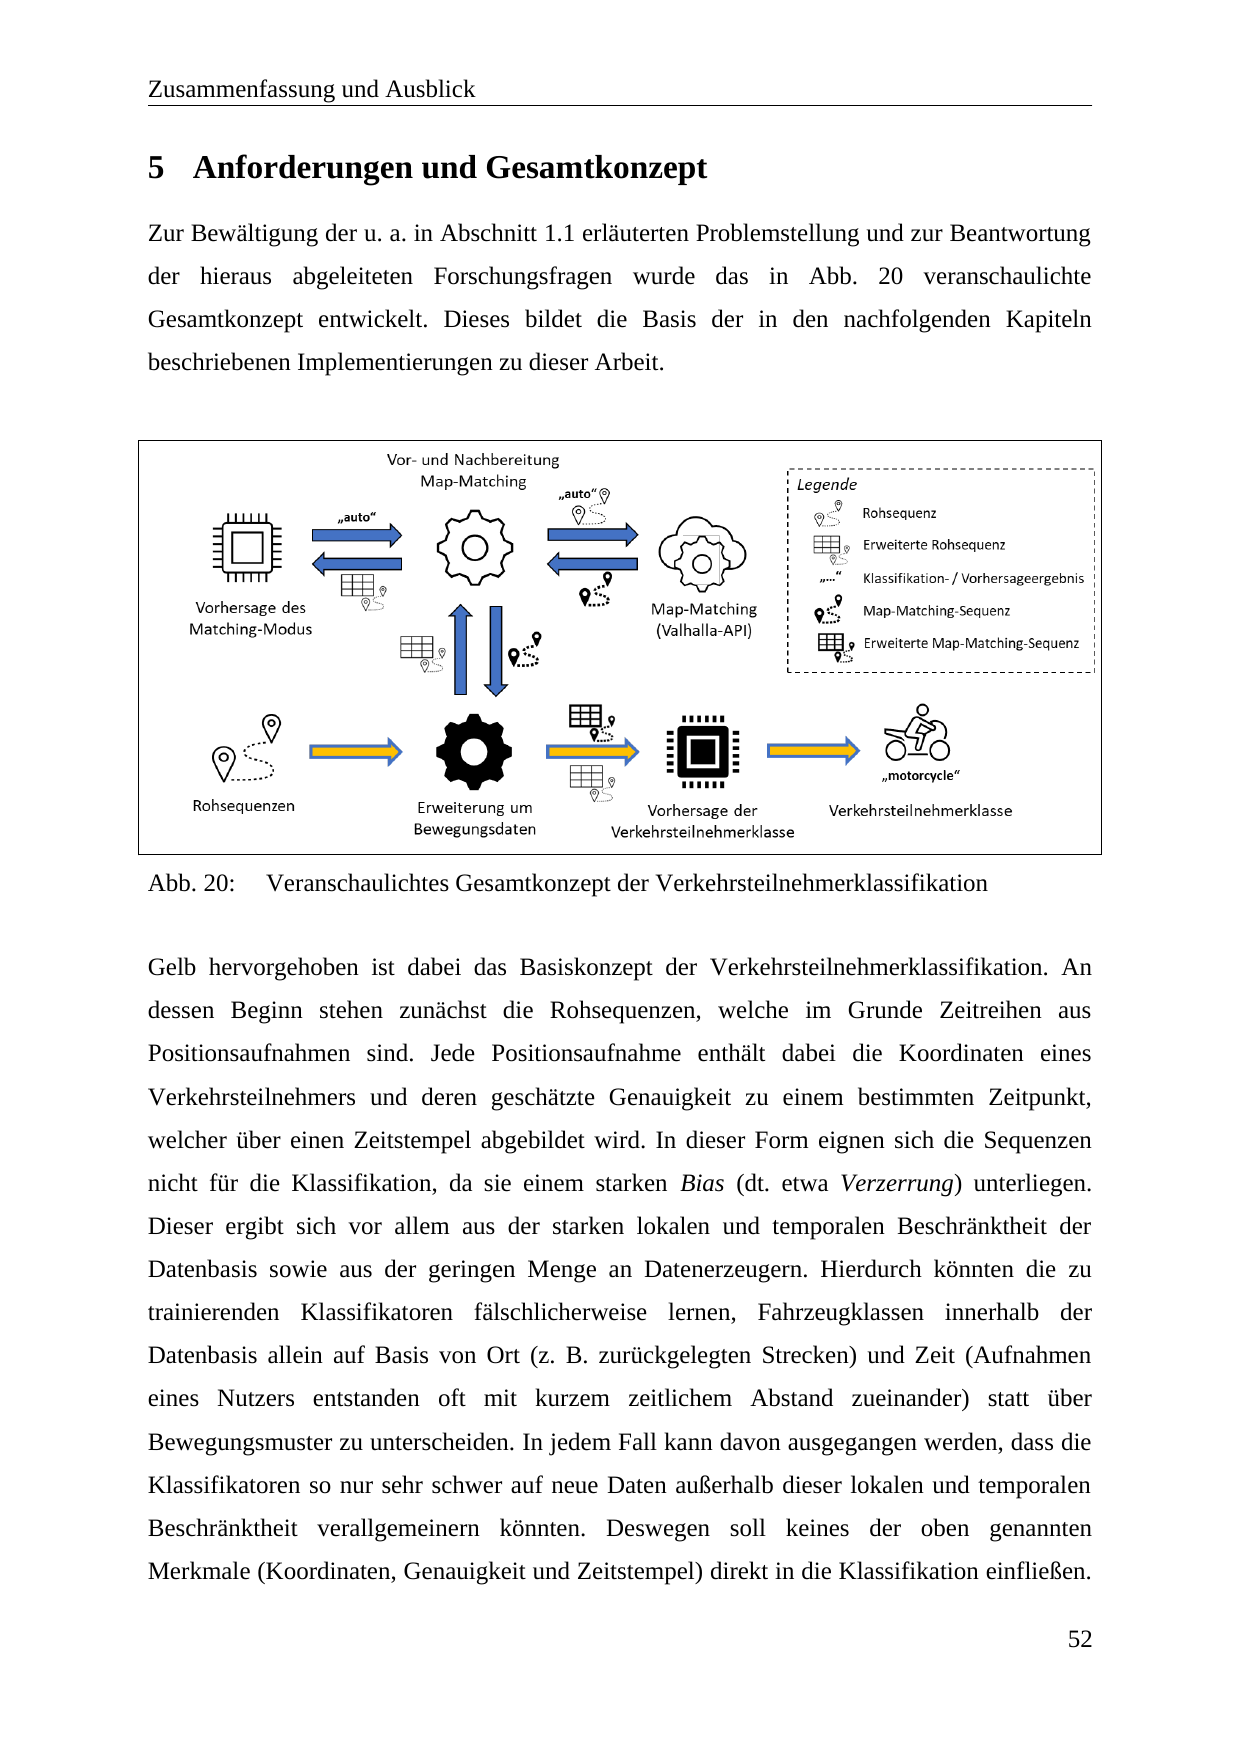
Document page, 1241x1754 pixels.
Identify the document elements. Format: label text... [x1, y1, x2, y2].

subtitle Anforderungen und Gesamtkonzept [148, 148, 1092, 186]
text Zur Bewältigung der u. a. in Abschnitt 1.1 erläuterten Problemstellung und zur Beantwortung der hieraus abgeleiteten Forschungsfragen wurde das in Abb. 20 veranschaulichte Gesamtkonzept entwickelt. Dieses bildet die Basis der in den nachfolgenden Kapiteln beschriebenen Implementierungen zu dieser Arbeit. [148, 218, 1092, 376]
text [148, 952, 1092, 1585]
picture [147, 443, 1095, 853]
